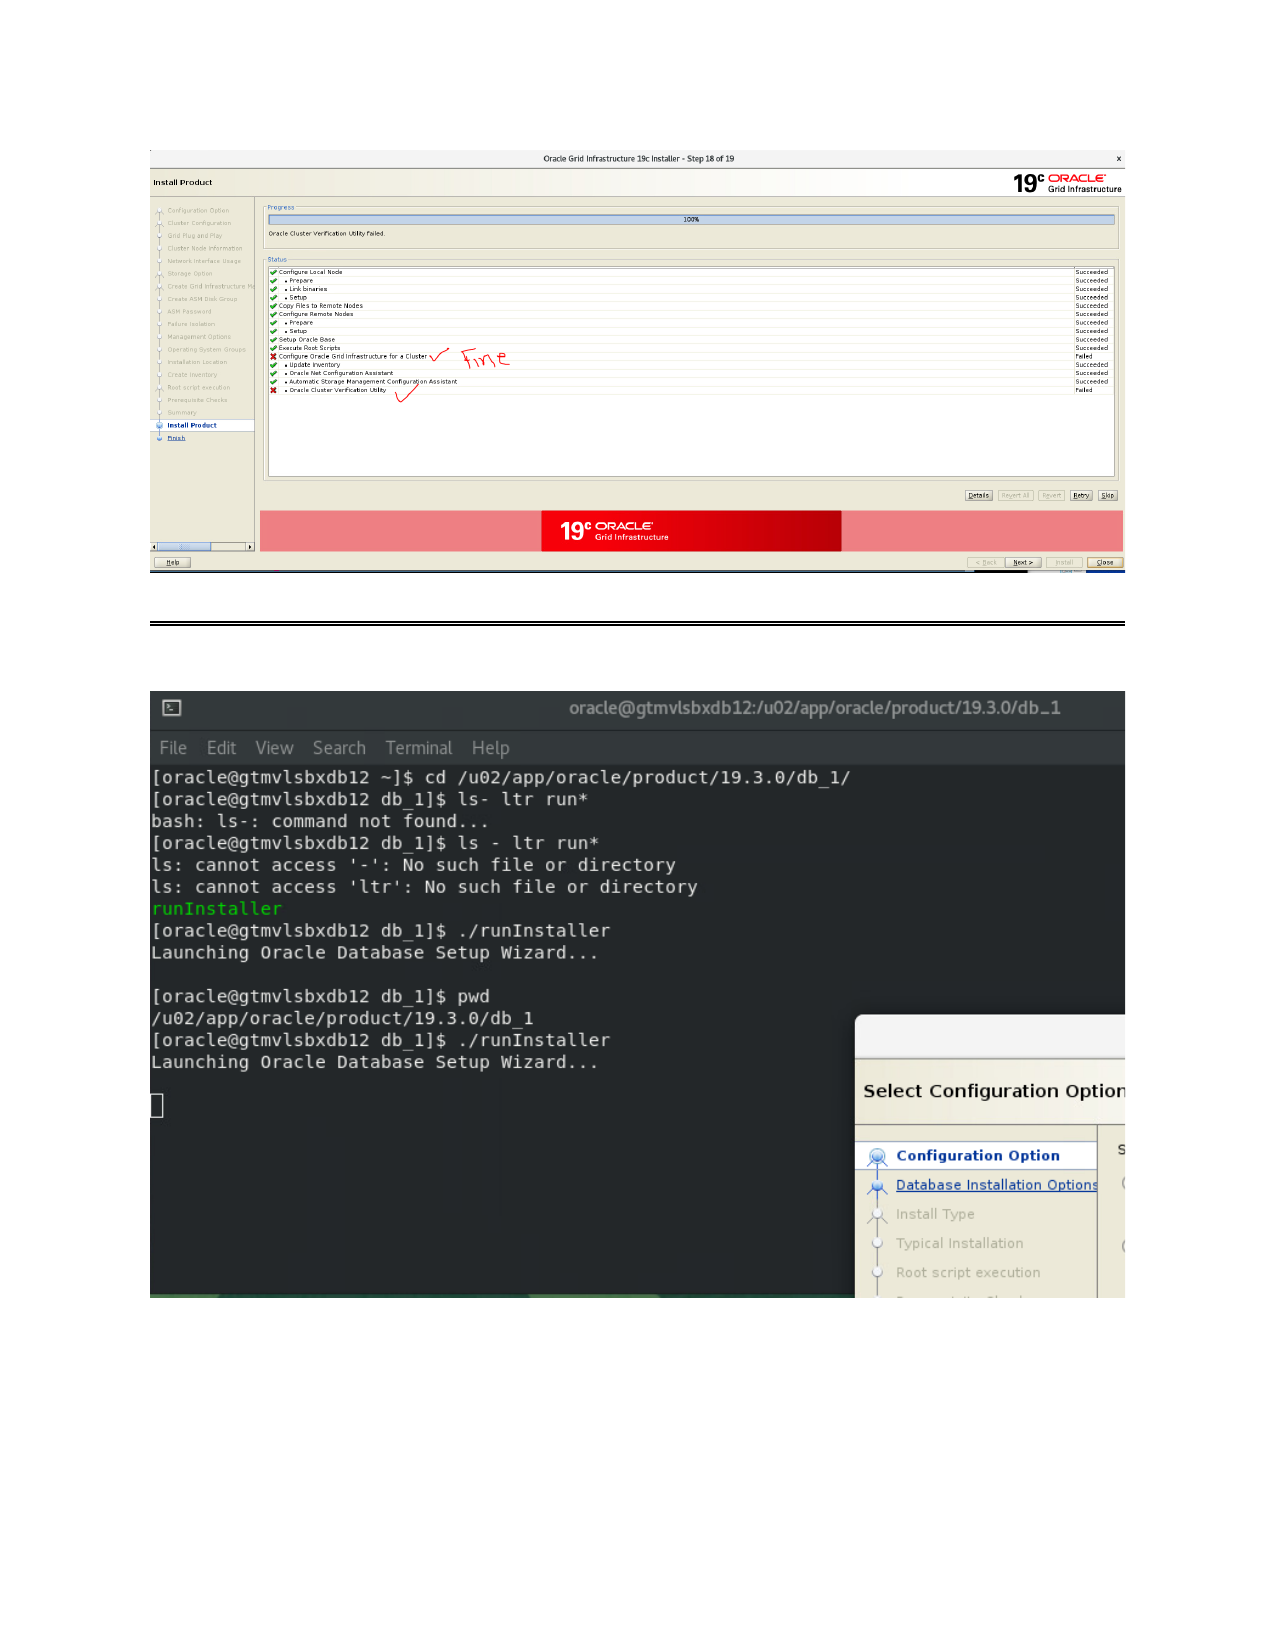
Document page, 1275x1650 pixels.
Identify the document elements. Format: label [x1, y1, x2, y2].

picture [150, 150, 1125, 573]
picture [150, 691, 1125, 1298]
